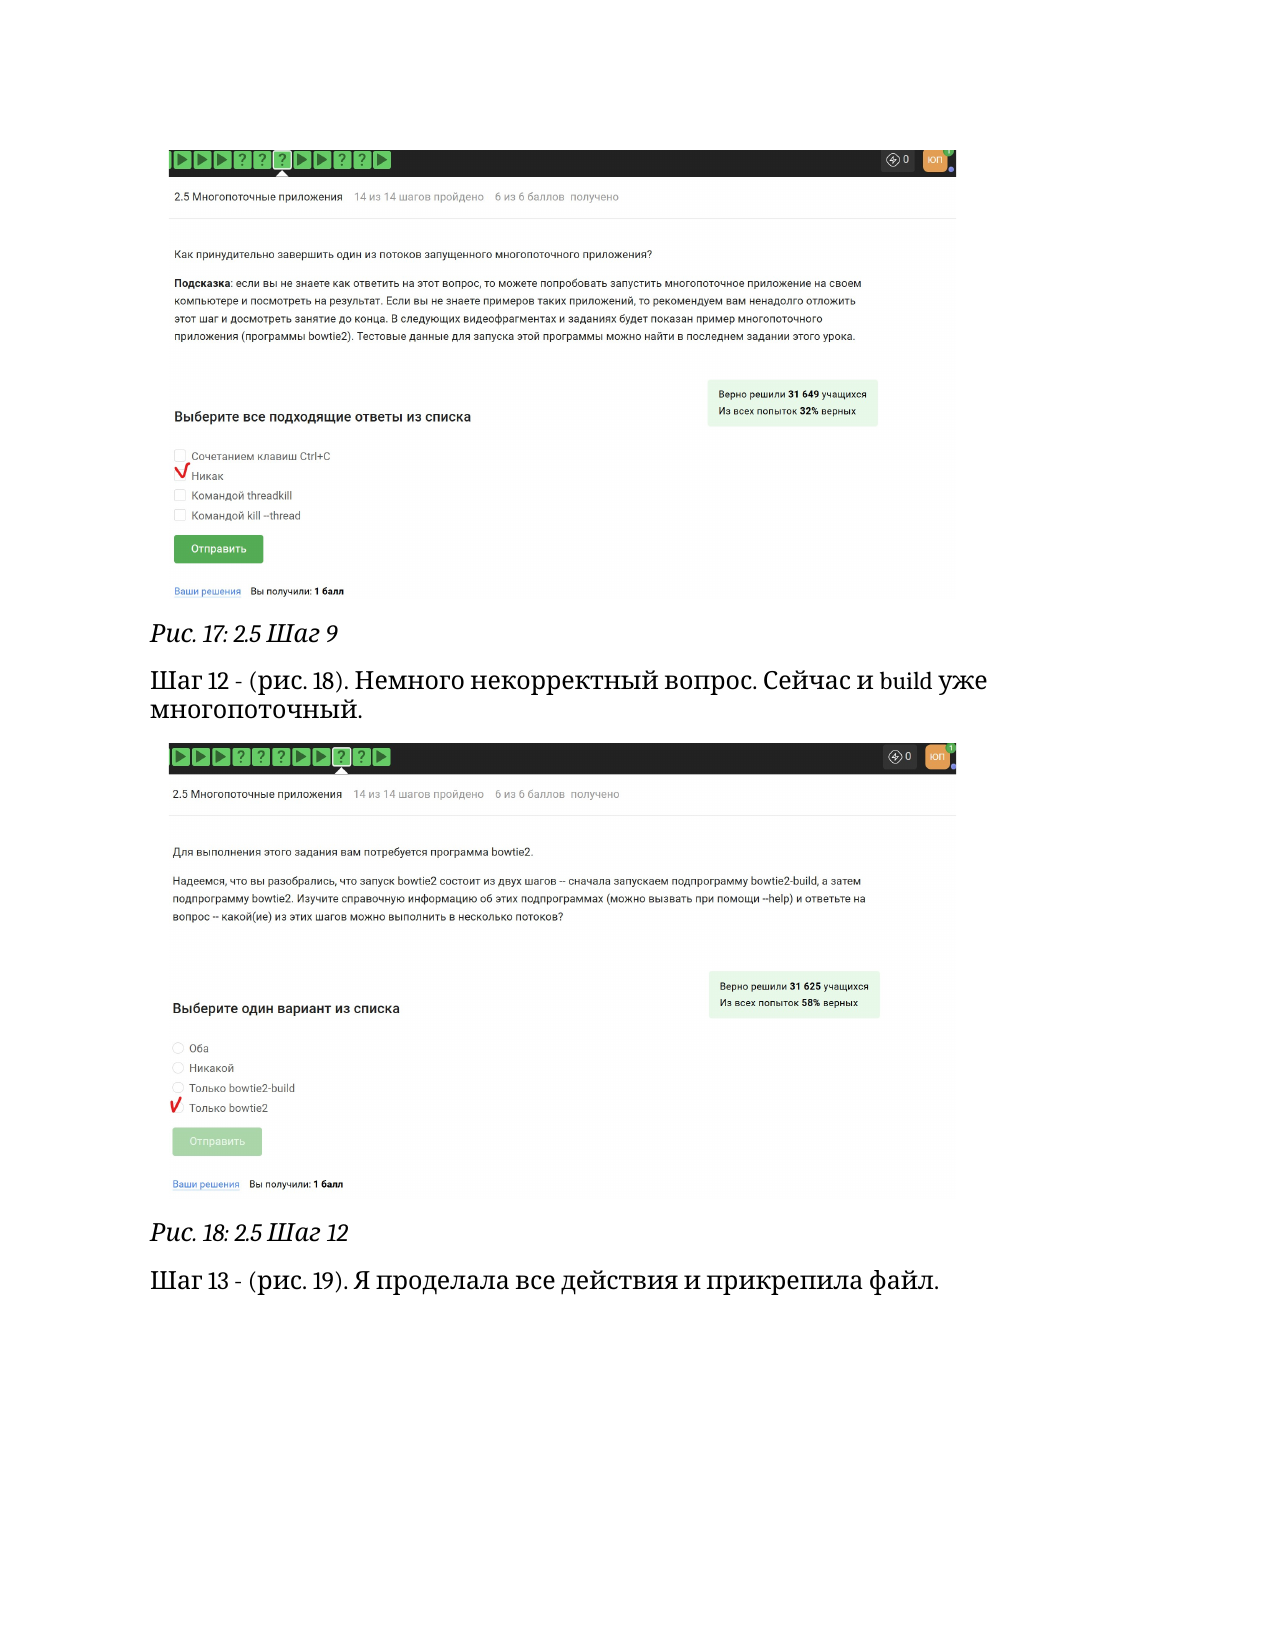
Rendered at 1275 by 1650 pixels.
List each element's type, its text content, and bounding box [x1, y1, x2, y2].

picture [168, 743, 957, 1199]
text Рис. 18: 2.5 Шаг 12 [150, 1219, 1125, 1248]
picture [168, 150, 957, 599]
text Рис. 17: 2.5 Шаг 9 [150, 620, 1125, 648]
text Шаг 12 - (рис. 18). Немного некорректный вопрос. Сейчас и build уже многопоточный. [150, 667, 1125, 725]
text Шаг 13 - (рис. 19). Я проделала все действия и прикрепила файл. [150, 1267, 1125, 1295]
